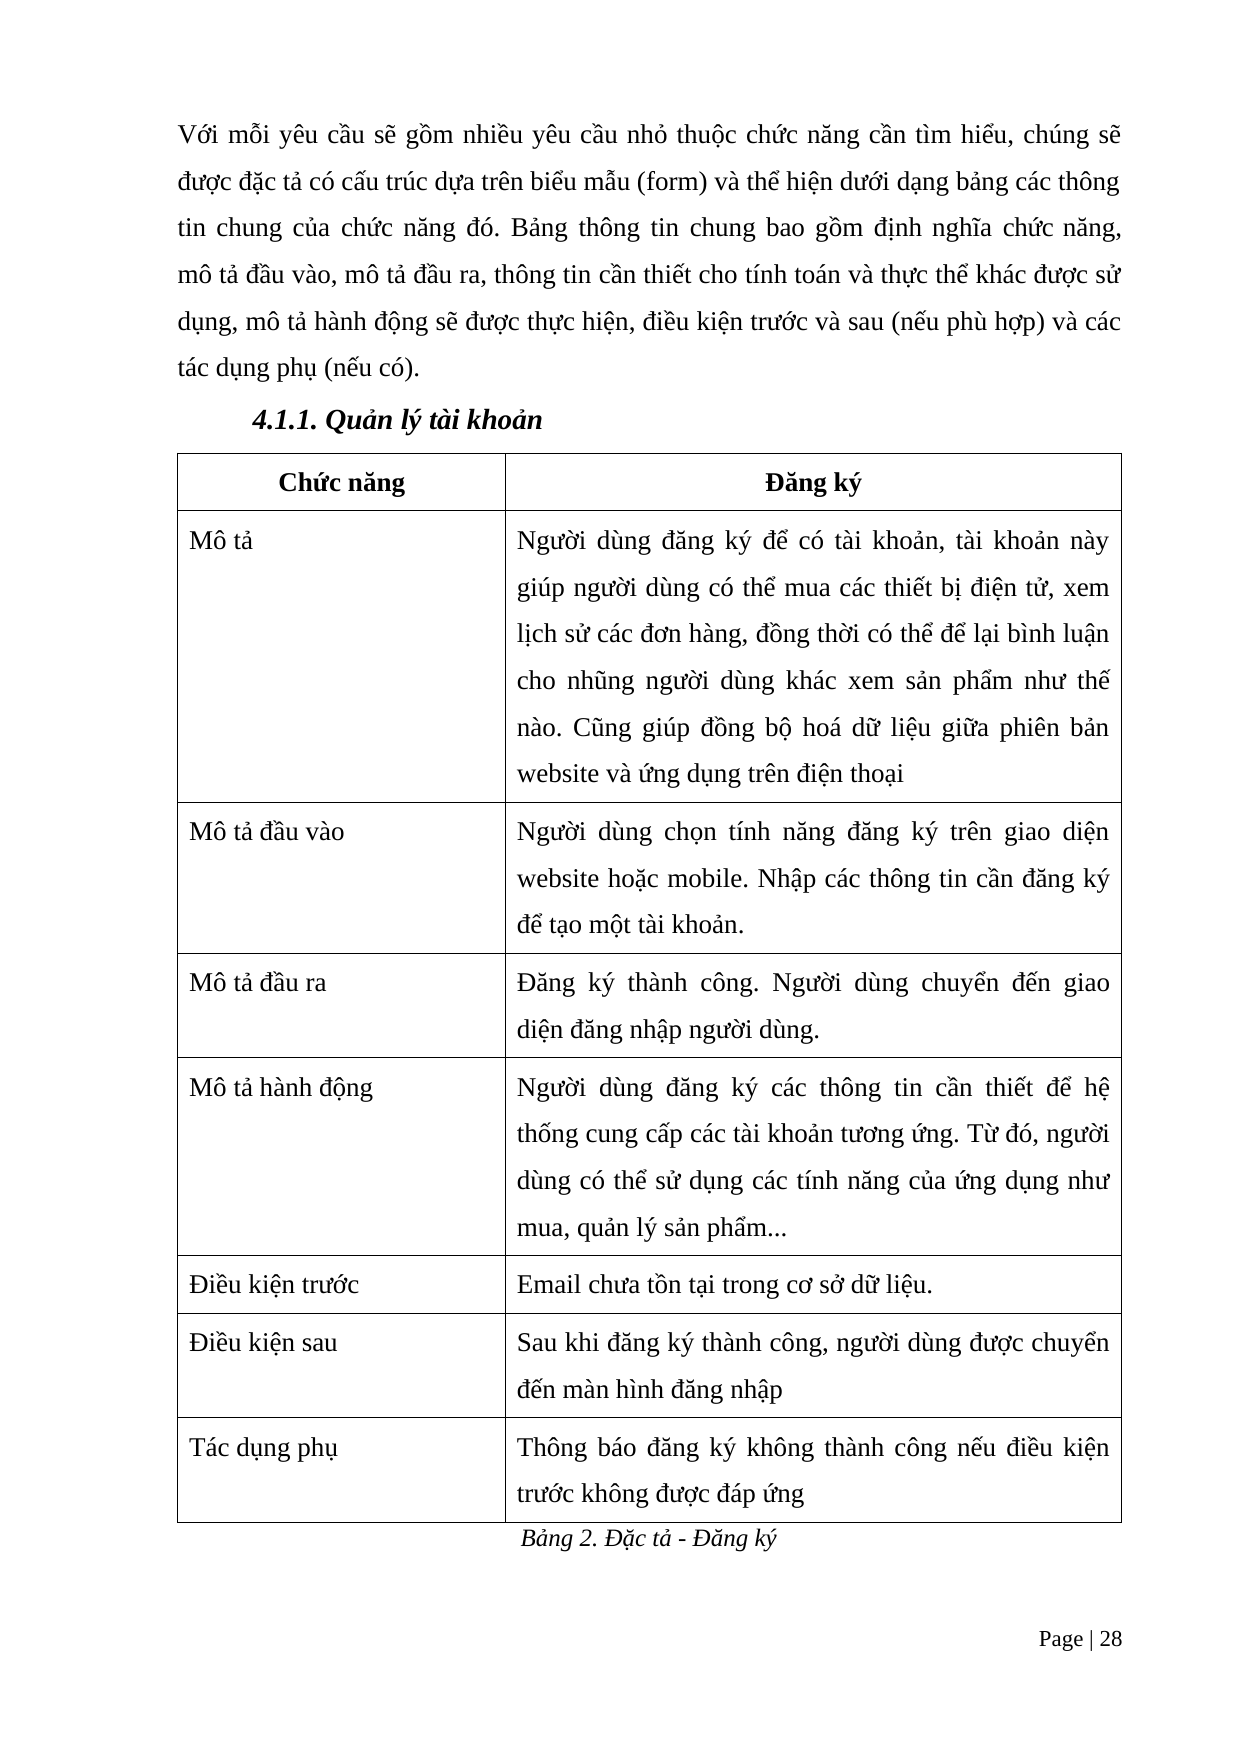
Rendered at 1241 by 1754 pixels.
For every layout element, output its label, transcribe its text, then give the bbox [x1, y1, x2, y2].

table_cell Đăng ký thành công. Người dùng chuyển đến giao diện đăng nhập người dùng. [506, 954, 1121, 1057]
table_cell Người dùng đăng ký để có tài khoản, tài khoản này giúp người dùng có thể mua các thiết bị điện tử, xem lịch sử các đơn hàng, đồng thời có thể để lại bình luận cho nhũng người dùng khác xem sản phẩm như thế nào. Cũng giúp đồng bộ hoá dữ liệu giữa phiên bản website và ứng dụng trên điện thoại [506, 511, 1121, 802]
table_cell Điều kiện sau [178, 1314, 505, 1417]
table_cell Người dùng chọn tính năng đăng ký trên giao diện website hoặc mobile. Nhập các thông tin cần đăng ký để tạo một tài khoản. [506, 803, 1121, 953]
text Với mỗi yêu cầu sẽ gồm nhiều yêu cầu nhỏ thuộc chức năng cần tìm hiểu, chúng sẽ được đặc tả có cấu trúc dựa trên biểu mẫu (form) và thể hiện dưới dạng bảng các thông tin chung của chức năng đó. Bảng thông tin chung bao gồm định nghĩa chức năng, mô tả đầu vào, mô tả đầu ra, thông tin cần thiết cho tính toán và thực thể khác được sử dụng, mô tả hành động sẽ được thực hiện, điều kiện trước và sau (nếu phù hợp) và các tác dụng phụ (nếu có). [177, 118, 1122, 383]
table_cell Mô tả [178, 511, 505, 802]
subtitle 4.1.1. Quản lý tài khoản [177, 402, 1122, 436]
text Bảng 2. Đặc tả - Đăng ký [177, 1523, 1122, 1552]
table_cell Sau khi đăng ký thành công, người dùng được chuyển đến màn hình đăng nhập [506, 1314, 1121, 1417]
table_cell Mô tả hành động [178, 1058, 505, 1255]
table_cell Thông báo đăng ký không thành công nếu điều kiện trước không được đáp ứng [506, 1418, 1121, 1522]
table_cell Điều kiện trước [178, 1256, 505, 1313]
table_cell Người dùng đăng ký các thông tin cần thiết để hệ thống cung cấp các tài khoản tương ứng. Từ đó, người dùng có thể sử dụng các tính năng của ứng dụng như mua, quản lý sản phẩm... [506, 1058, 1121, 1255]
table_cell Email chưa tồn tại trong cơ sở dữ liệu. [506, 1256, 1121, 1313]
table_header Chức năng [178, 454, 505, 510]
table_cell Mô tả đầu ra [178, 954, 505, 1057]
table_cell Tác dụng phụ [178, 1418, 505, 1522]
table_header Đăng ký [506, 454, 1121, 510]
table_cell Mô tả đầu vào [178, 803, 505, 953]
